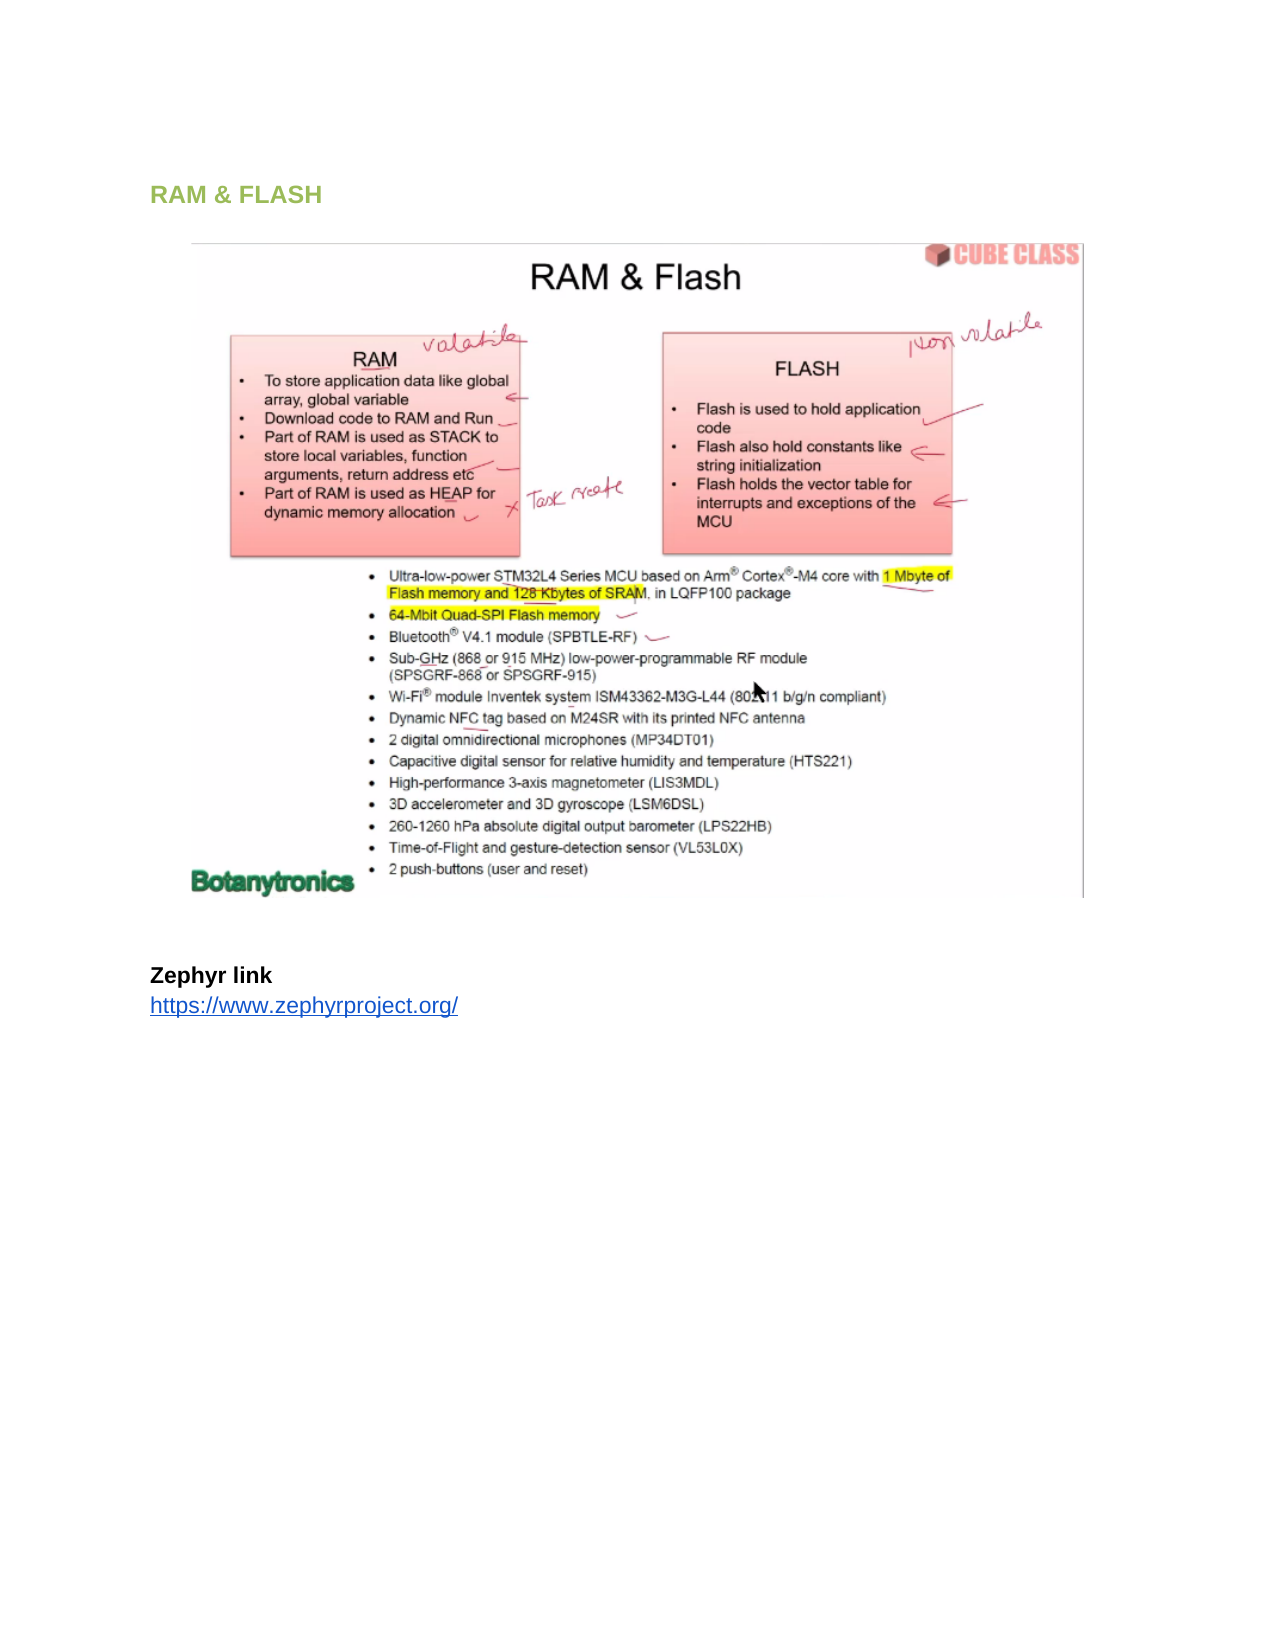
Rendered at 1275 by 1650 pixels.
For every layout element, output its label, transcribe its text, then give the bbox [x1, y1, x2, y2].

picture [191, 243, 1084, 898]
text Zephyr link [150, 962, 1125, 988]
text RAM & FLASH [150, 180, 1125, 209]
text https://www.zephyrproject.org/ [150, 992, 1125, 1018]
